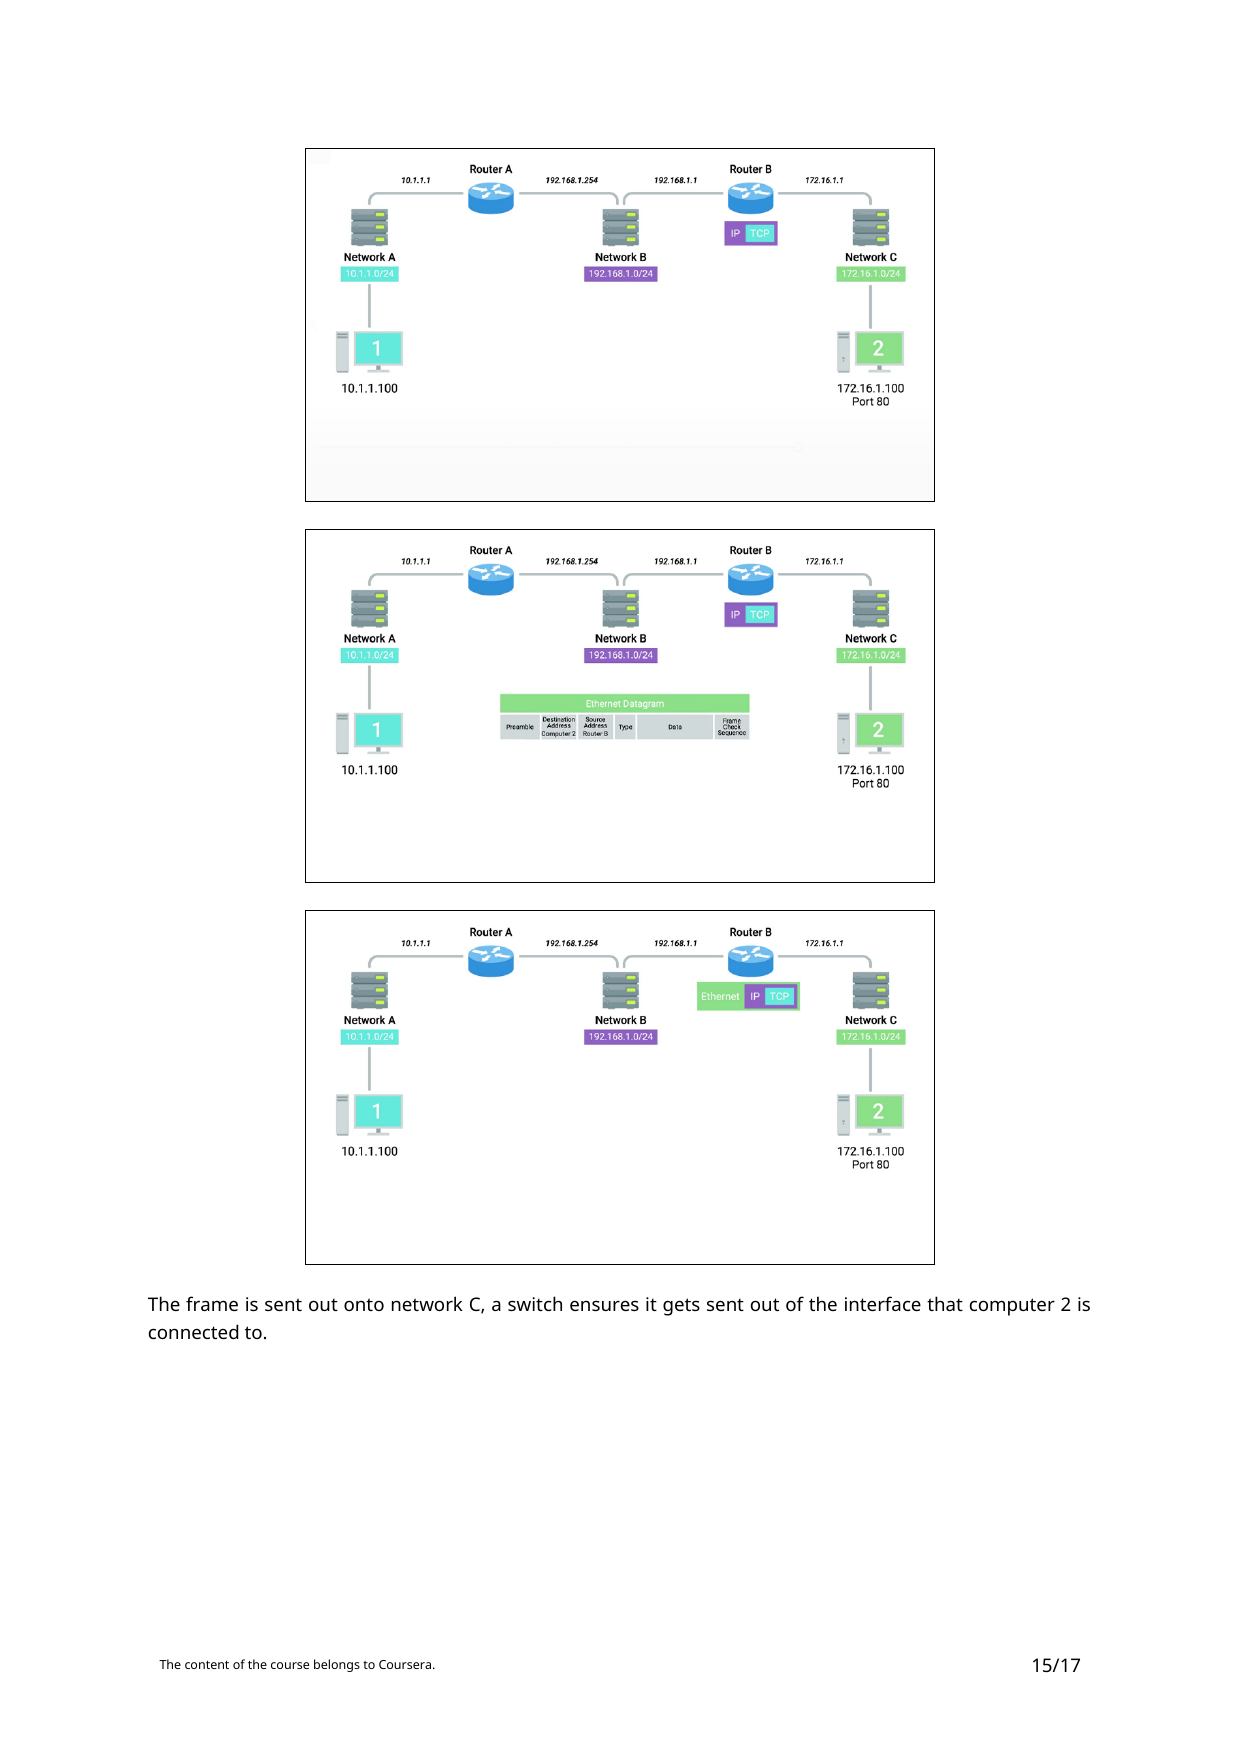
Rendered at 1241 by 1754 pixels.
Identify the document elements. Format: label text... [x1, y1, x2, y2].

picture [306, 530, 934, 882]
picture [306, 149, 934, 501]
picture [306, 911, 934, 1264]
text The frame is sent out onto network C, a switch ensures it gets sent out of the interface that computer 2 is connected to. [148, 1292, 1093, 1345]
